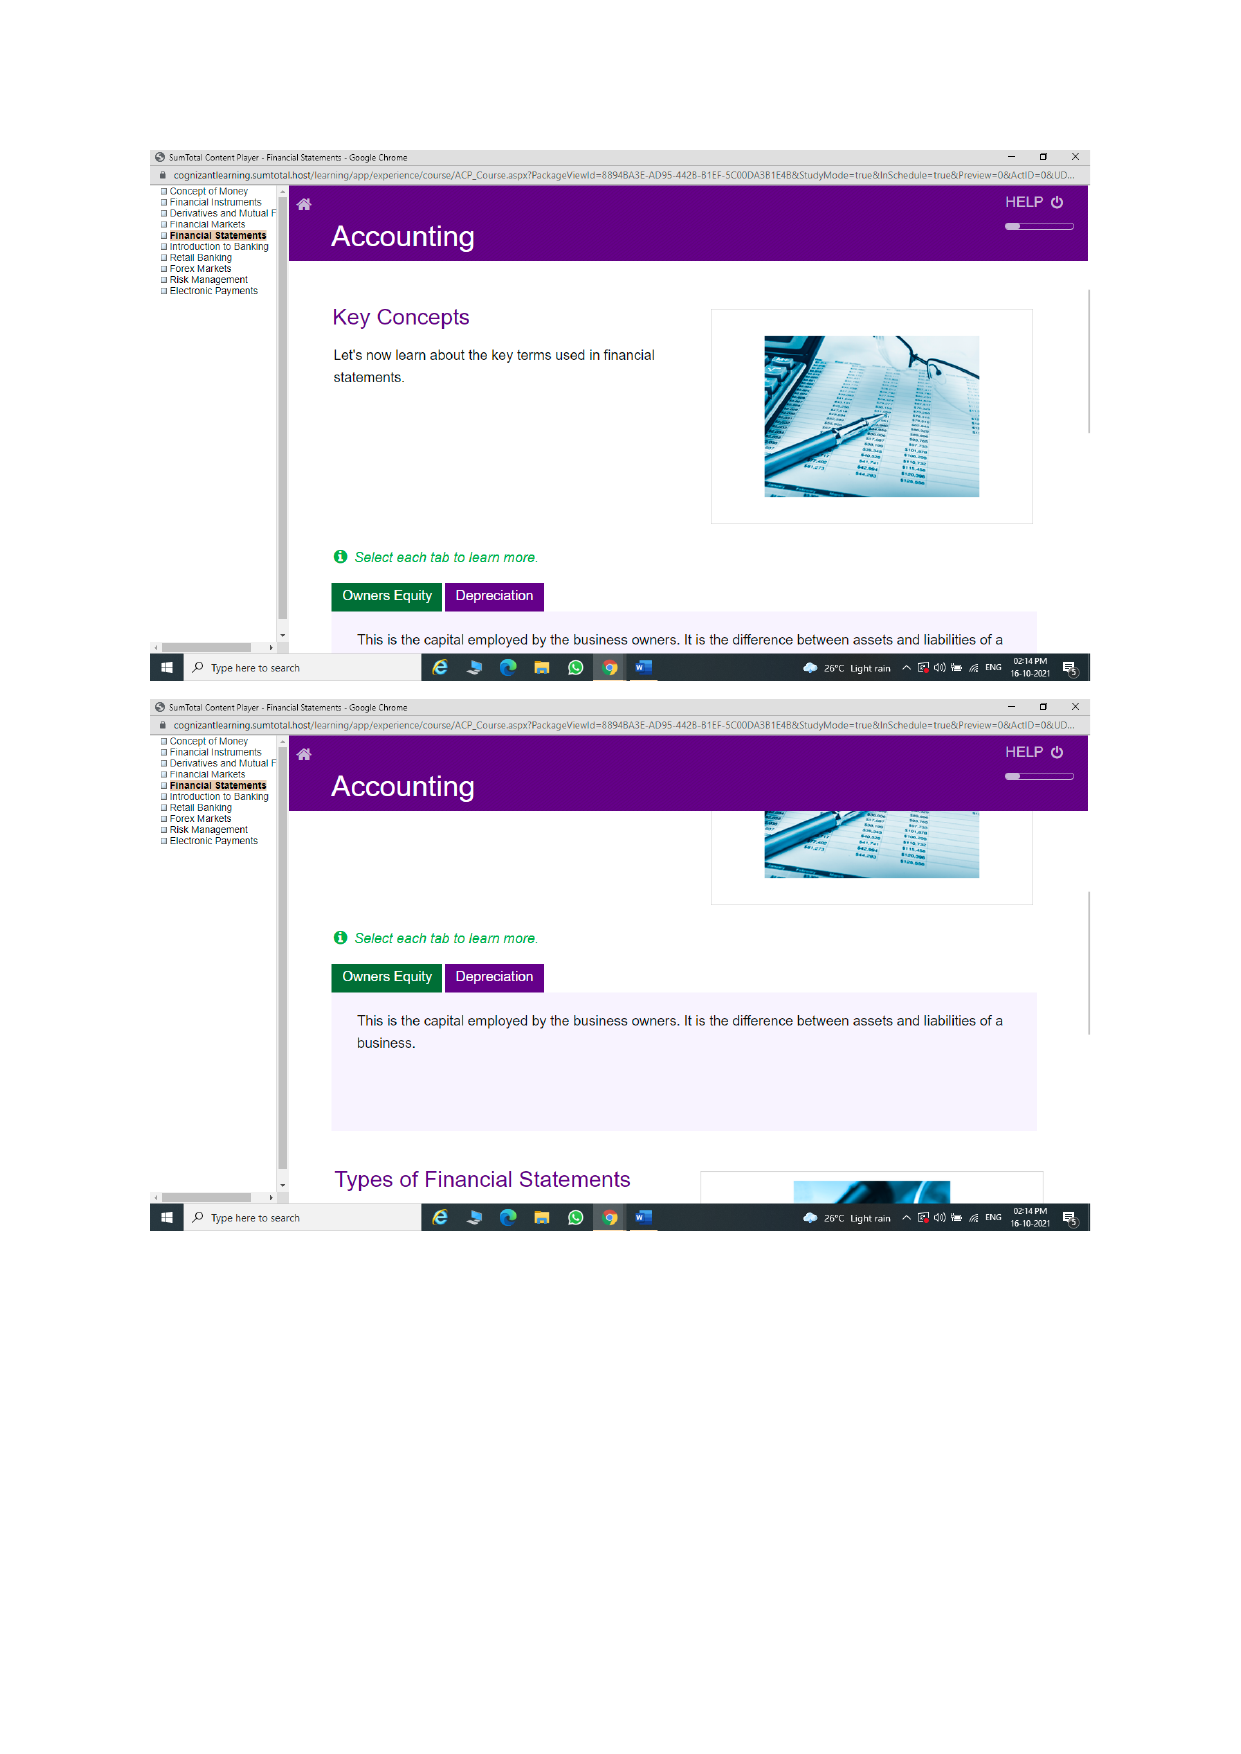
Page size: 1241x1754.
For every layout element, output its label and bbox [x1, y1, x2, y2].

picture [150, 699, 1091, 1231]
picture [150, 150, 1091, 681]
